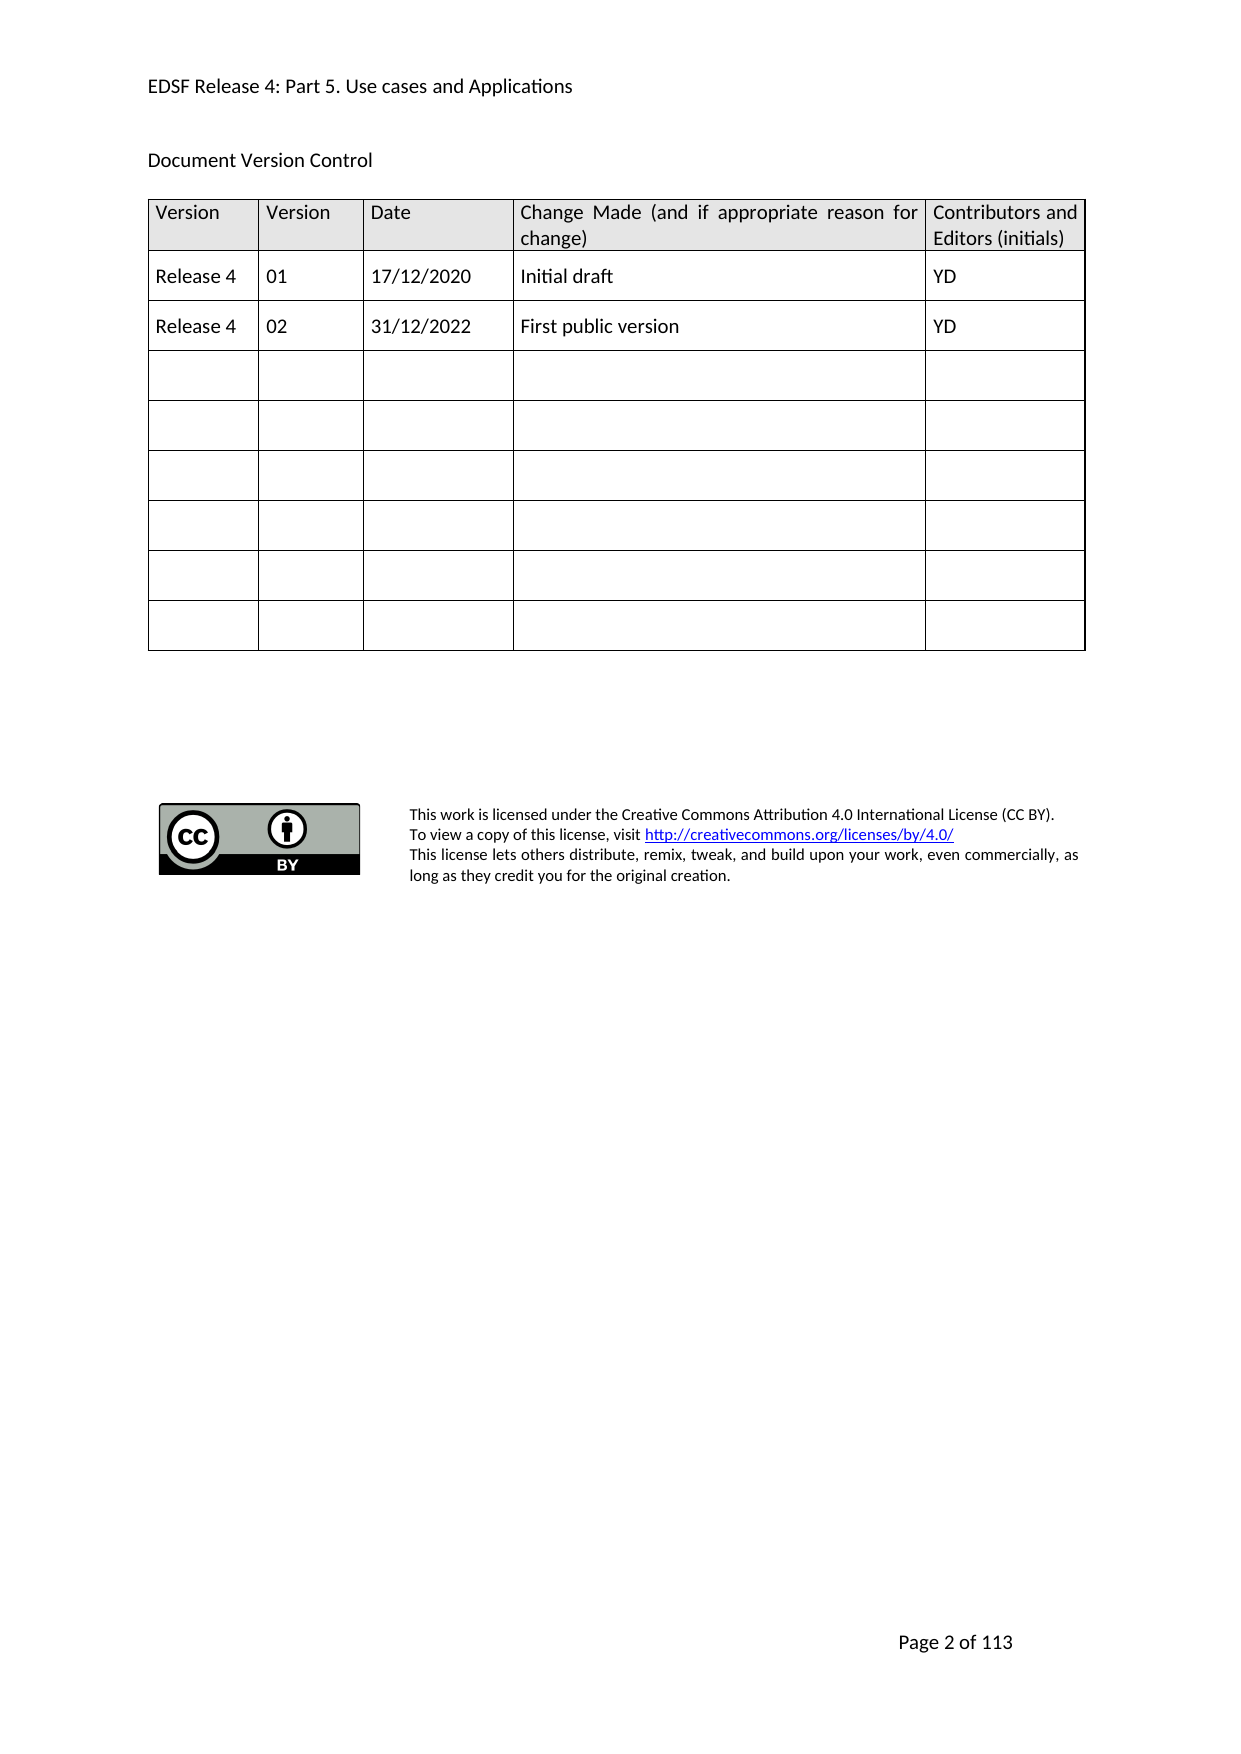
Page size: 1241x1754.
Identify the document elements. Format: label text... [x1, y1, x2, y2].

table_cell [514, 601, 925, 650]
table_header Change Made (and if appropriate reason for change) [514, 200, 925, 250]
table_cell 02 [259, 301, 363, 350]
table_cell [364, 501, 513, 550]
table_cell [364, 451, 513, 500]
table_cell [149, 601, 258, 650]
table_cell [364, 601, 513, 650]
table_cell YD [926, 301, 1084, 350]
table_cell [149, 501, 258, 550]
table_cell 01 [259, 251, 363, 300]
table_cell [364, 551, 513, 600]
table_cell [149, 551, 258, 600]
table_header Contributors and Editors (initials) [926, 200, 1084, 250]
table_cell [259, 401, 363, 450]
table_cell Release 4 [149, 301, 258, 350]
table_cell [514, 351, 925, 400]
table_header This work is licensed under the Creative Commons Attribution 4.0 International License (CC BY). To view a copy of this license, visit http://creativecommons.org/licenses/by/4.0/ This license lets others distribute, remix, tweak, and build upon your work, even commercially, as long as they credit you for the original creation. [398, 804, 1092, 885]
table_header Version [149, 200, 258, 250]
table_cell [259, 601, 363, 650]
table_cell [926, 551, 1084, 600]
table_cell [149, 401, 258, 450]
table_cell [364, 351, 513, 400]
table_cell [514, 451, 925, 500]
table_cell [926, 501, 1084, 550]
table_cell YD [926, 251, 1084, 300]
picture [158, 803, 361, 875]
table_cell [259, 451, 363, 500]
table_cell [514, 401, 925, 450]
text Document Version Control [148, 148, 1093, 173]
table_cell [259, 351, 363, 400]
table_header Version [259, 200, 363, 250]
table_cell 17/12/2020 [364, 251, 513, 300]
table_cell [926, 601, 1084, 650]
table_cell Release 4 [149, 251, 258, 300]
table_cell [514, 501, 925, 550]
table_cell Initial draft [514, 251, 925, 300]
table_cell First public version [514, 301, 925, 350]
table_cell [259, 501, 363, 550]
table_header [148, 804, 398, 885]
table_cell [259, 551, 363, 600]
table_cell [364, 401, 513, 450]
table_header Date [364, 200, 513, 250]
table_cell [926, 401, 1084, 450]
table_cell [149, 351, 258, 400]
table_cell 31/12/2022 [364, 301, 513, 350]
table_cell [926, 351, 1084, 400]
table_cell [926, 451, 1084, 500]
table_cell [149, 451, 258, 500]
table_cell [514, 551, 925, 600]
